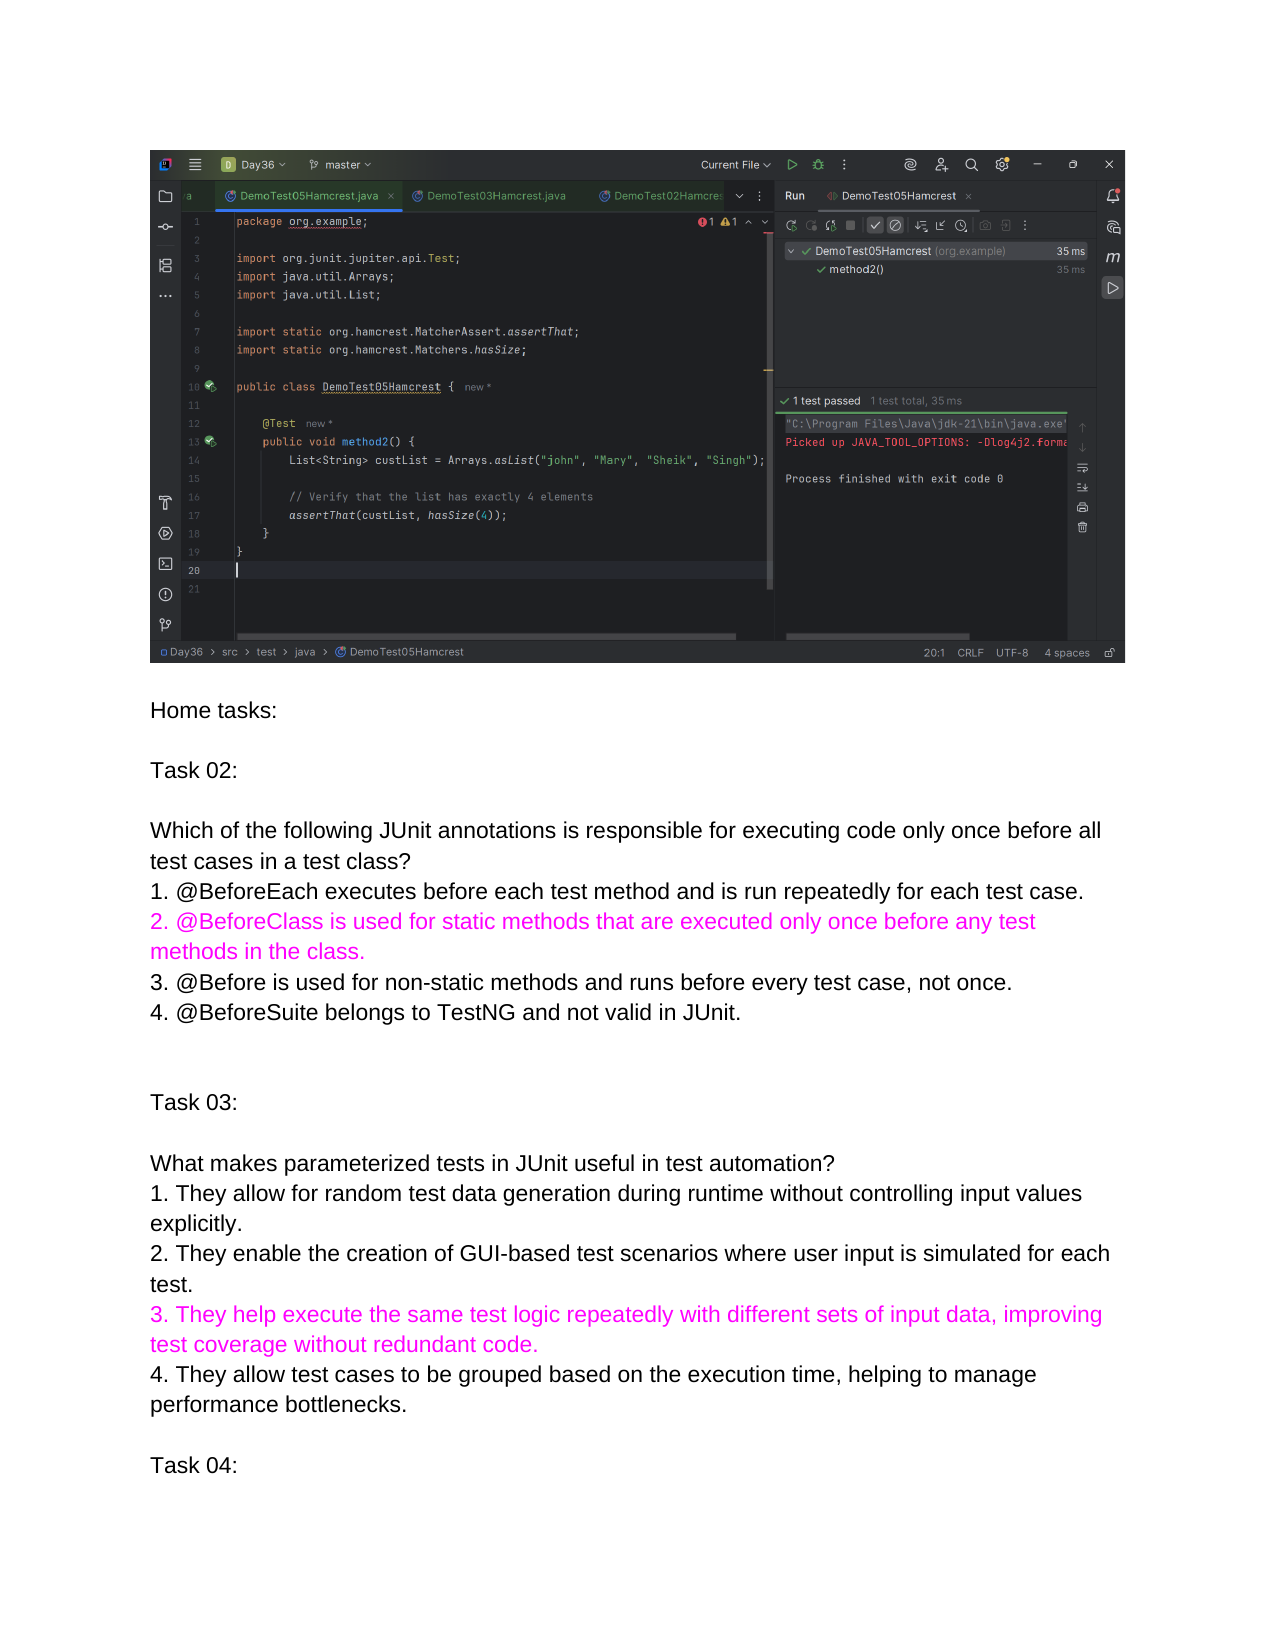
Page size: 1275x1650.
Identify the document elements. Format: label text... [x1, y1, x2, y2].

text 2. They enable the creation of GUI-based test scenarios where user input is simulated for each test. [150, 1240, 1125, 1297]
text 3. @Before is used for non-static methods and runs before every test case, not once. [150, 968, 1125, 995]
text Home tasks: [150, 697, 1125, 723]
text 2. @BeforeClass is used for static methods that are executed only once before any test methods in the class. [150, 908, 1125, 964]
picture [150, 150, 1125, 663]
text 3. They help execute the same test logic repeatedly with different sets of input data, improving test coverage without redundant code. [150, 1301, 1125, 1357]
text 4. They allow test cases to be grouped based on the execution time, helping to manage performance bottlenecks. [150, 1361, 1125, 1418]
text 1. @BeforeEach executes before each test method and is run repeatedly for each test case. [150, 878, 1125, 904]
text What makes parameterized tests in JUnit useful in test automation? [150, 1150, 1125, 1176]
text Which of the following JUnit annotations is responsible for executing code only once before all test cases in a test class? [150, 817, 1125, 874]
text 4. @BeforeSuite belongs to TestNG and not valid in JUnit. [150, 999, 1125, 1025]
text Task 02: [150, 757, 1125, 783]
text Task 03: [150, 1089, 1125, 1116]
text 1. They allow for random test data generation during runtime without controlling input values explicitly. [150, 1180, 1125, 1236]
text Task 04: [150, 1452, 1125, 1478]
